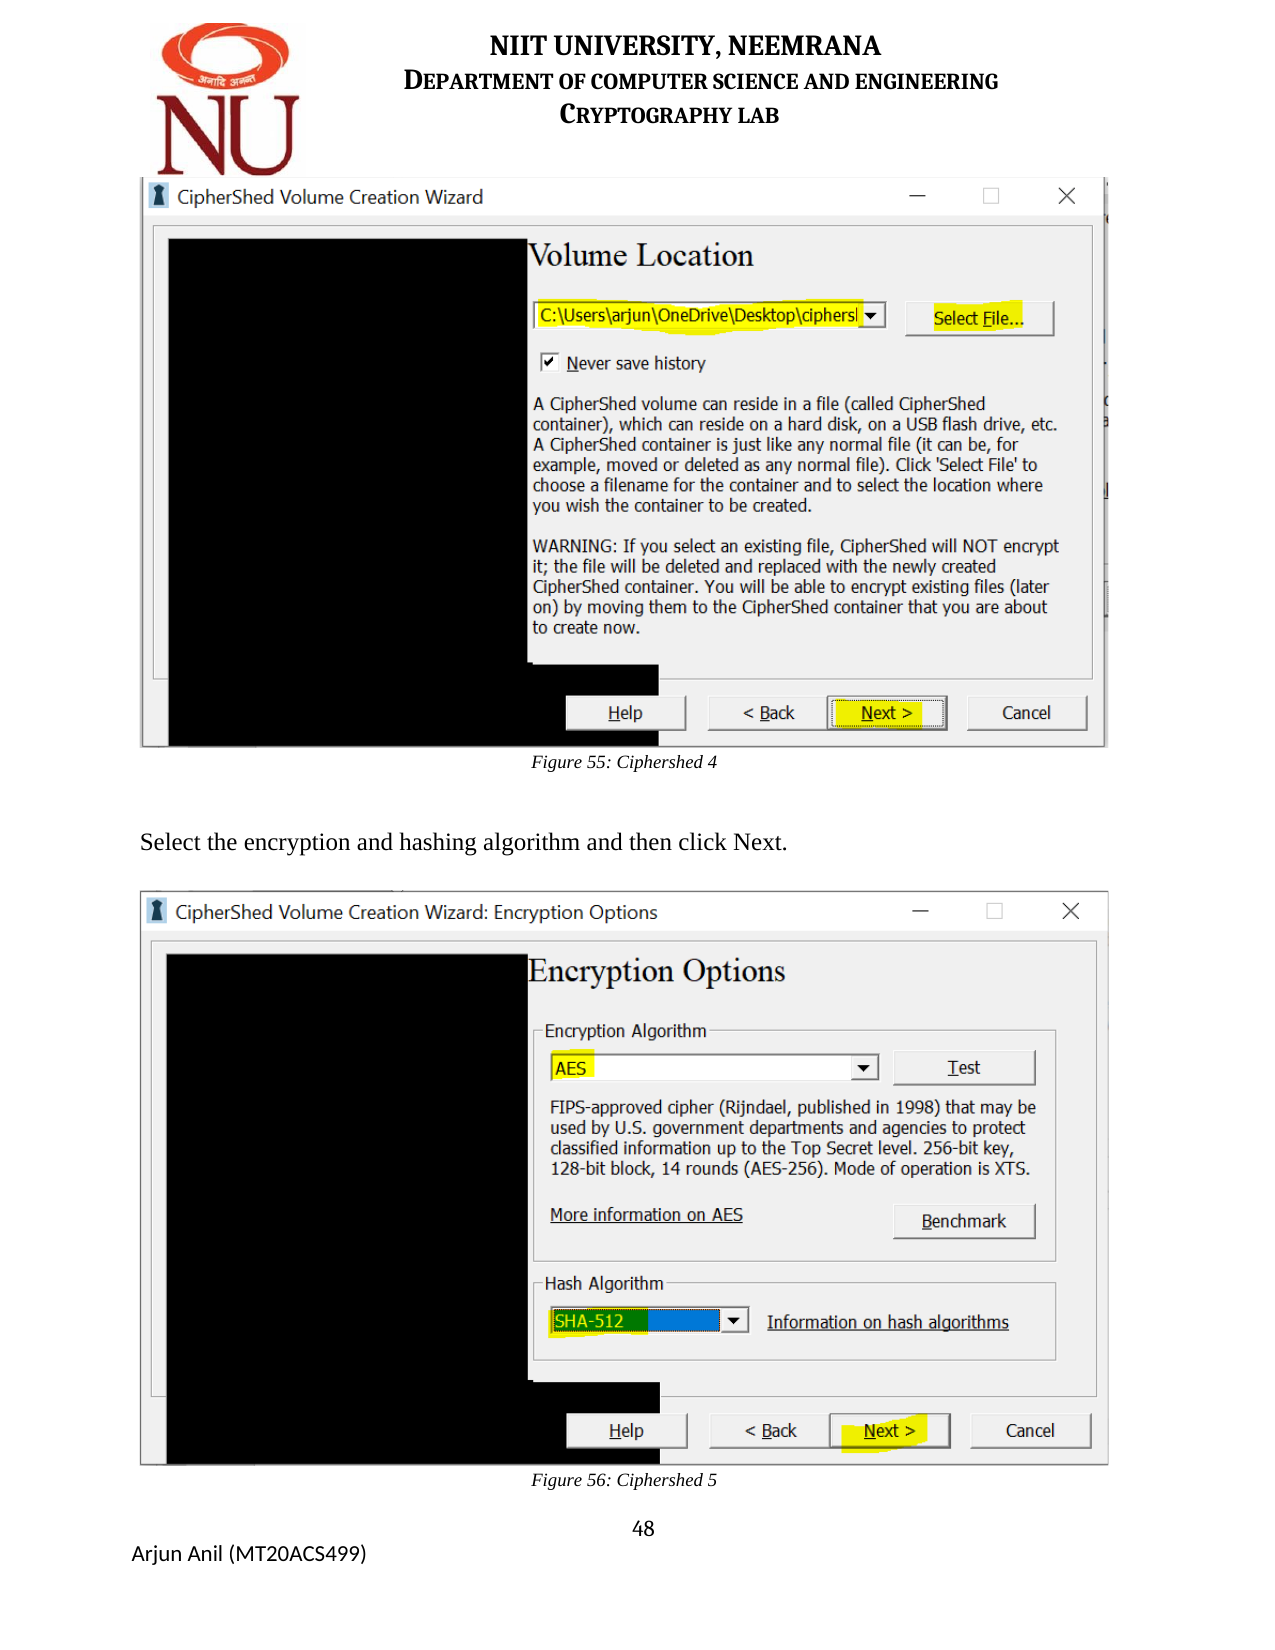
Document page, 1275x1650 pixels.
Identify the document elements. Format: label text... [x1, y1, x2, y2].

picture [139, 23, 1109, 748]
picture [139, 890, 1109, 1466]
text Figure 56: Ciphershed 5 [139, 1469, 1108, 1491]
text Select the encryption and hashing algorithm and then click Next. [139, 827, 1108, 856]
text Figure 55: Ciphershed 4 [139, 751, 1108, 773]
